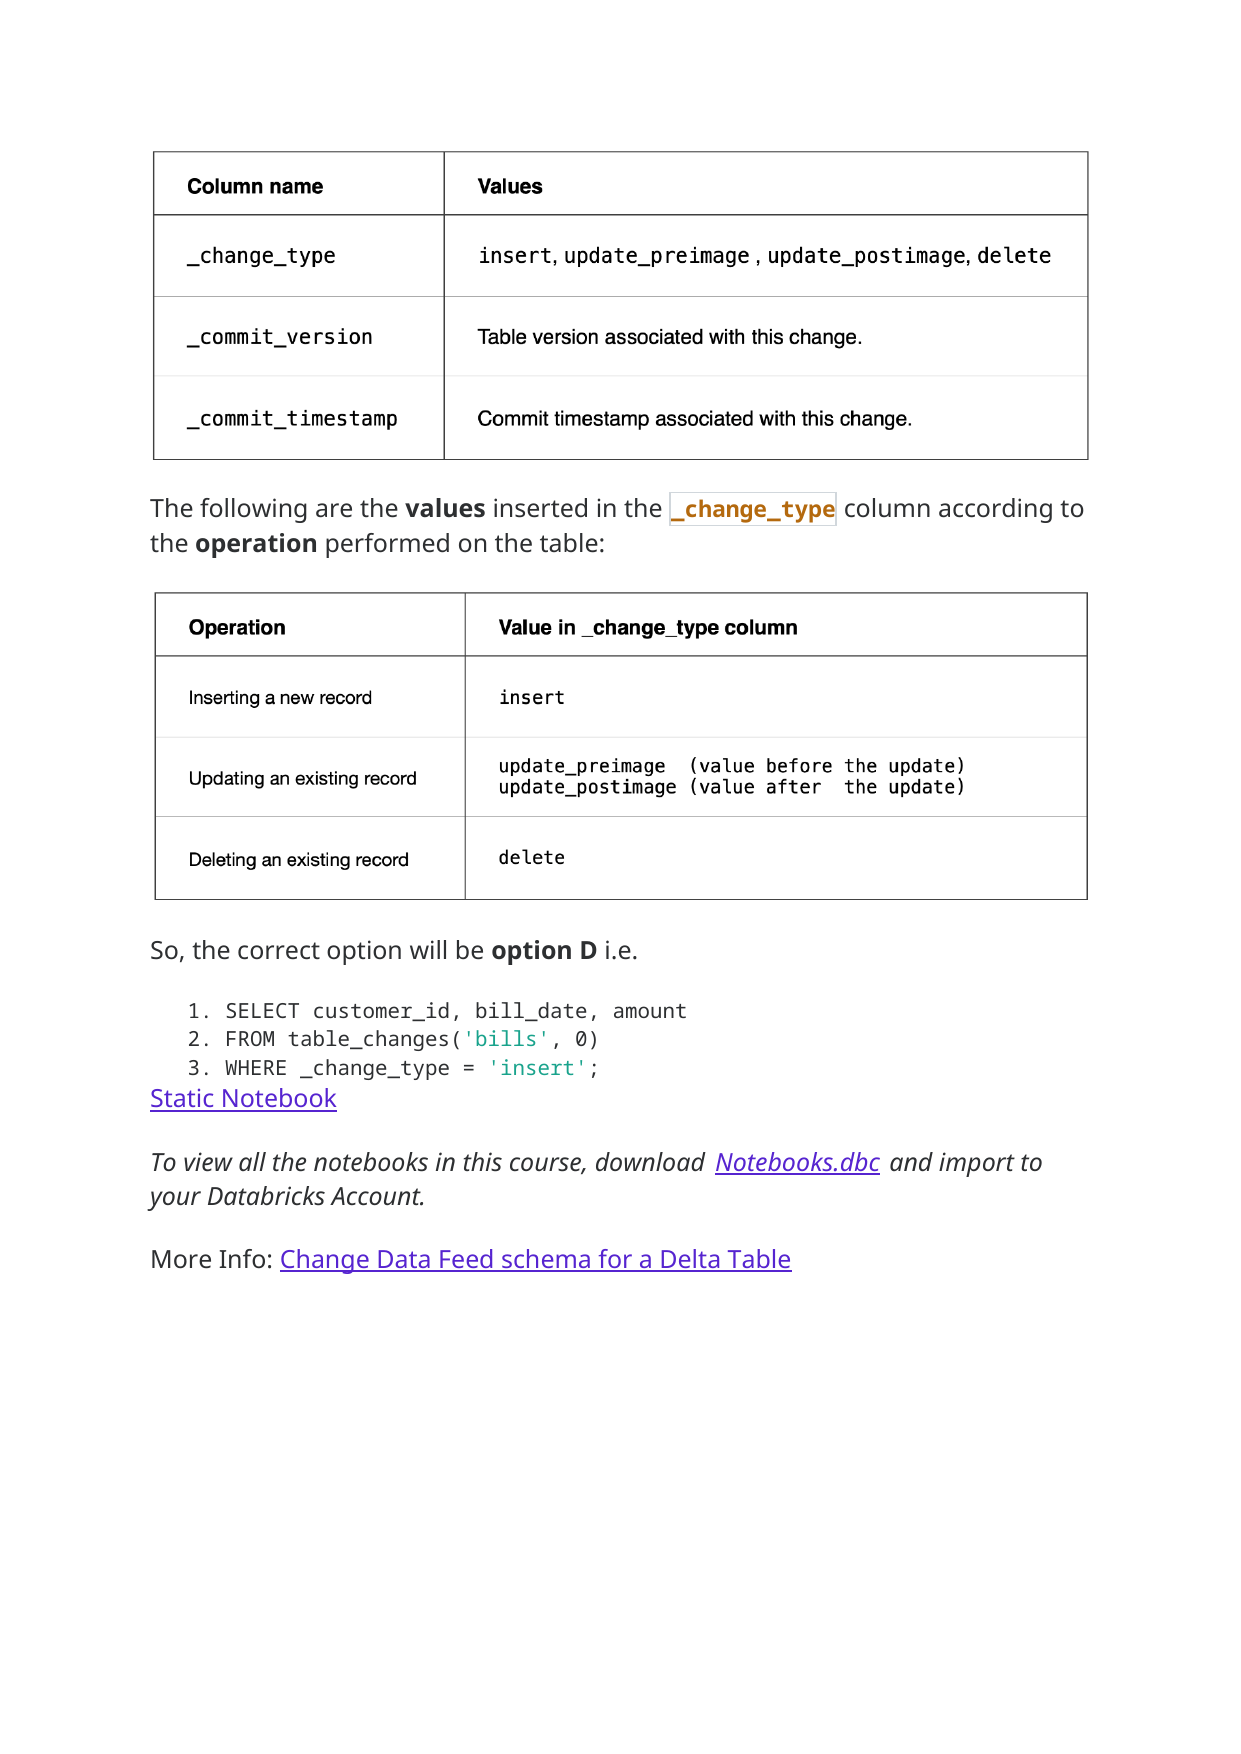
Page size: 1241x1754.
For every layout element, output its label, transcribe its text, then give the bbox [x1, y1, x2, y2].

text To view all the notebooks in this course, download Notebooks.dbc and import to your Databricks Account. [150, 1144, 1090, 1212]
list WHERE _change_type = 'insert'; [187, 1053, 1090, 1081]
picture [150, 150, 1091, 462]
text More Info: Change Data Feed schema for a Delta Table [150, 1242, 1090, 1276]
list SELECT customer_id, bill_date, amount [187, 996, 1090, 1024]
list FROM table_changes('bills', 0) [187, 1024, 1090, 1053]
text Static Notebook [150, 1081, 1090, 1115]
text So, the correct option will be option D i.e. [150, 932, 1090, 967]
picture [150, 589, 1091, 904]
text The following are the values inserted in the _change_type column according to the operation performed on the table: [150, 491, 1090, 560]
